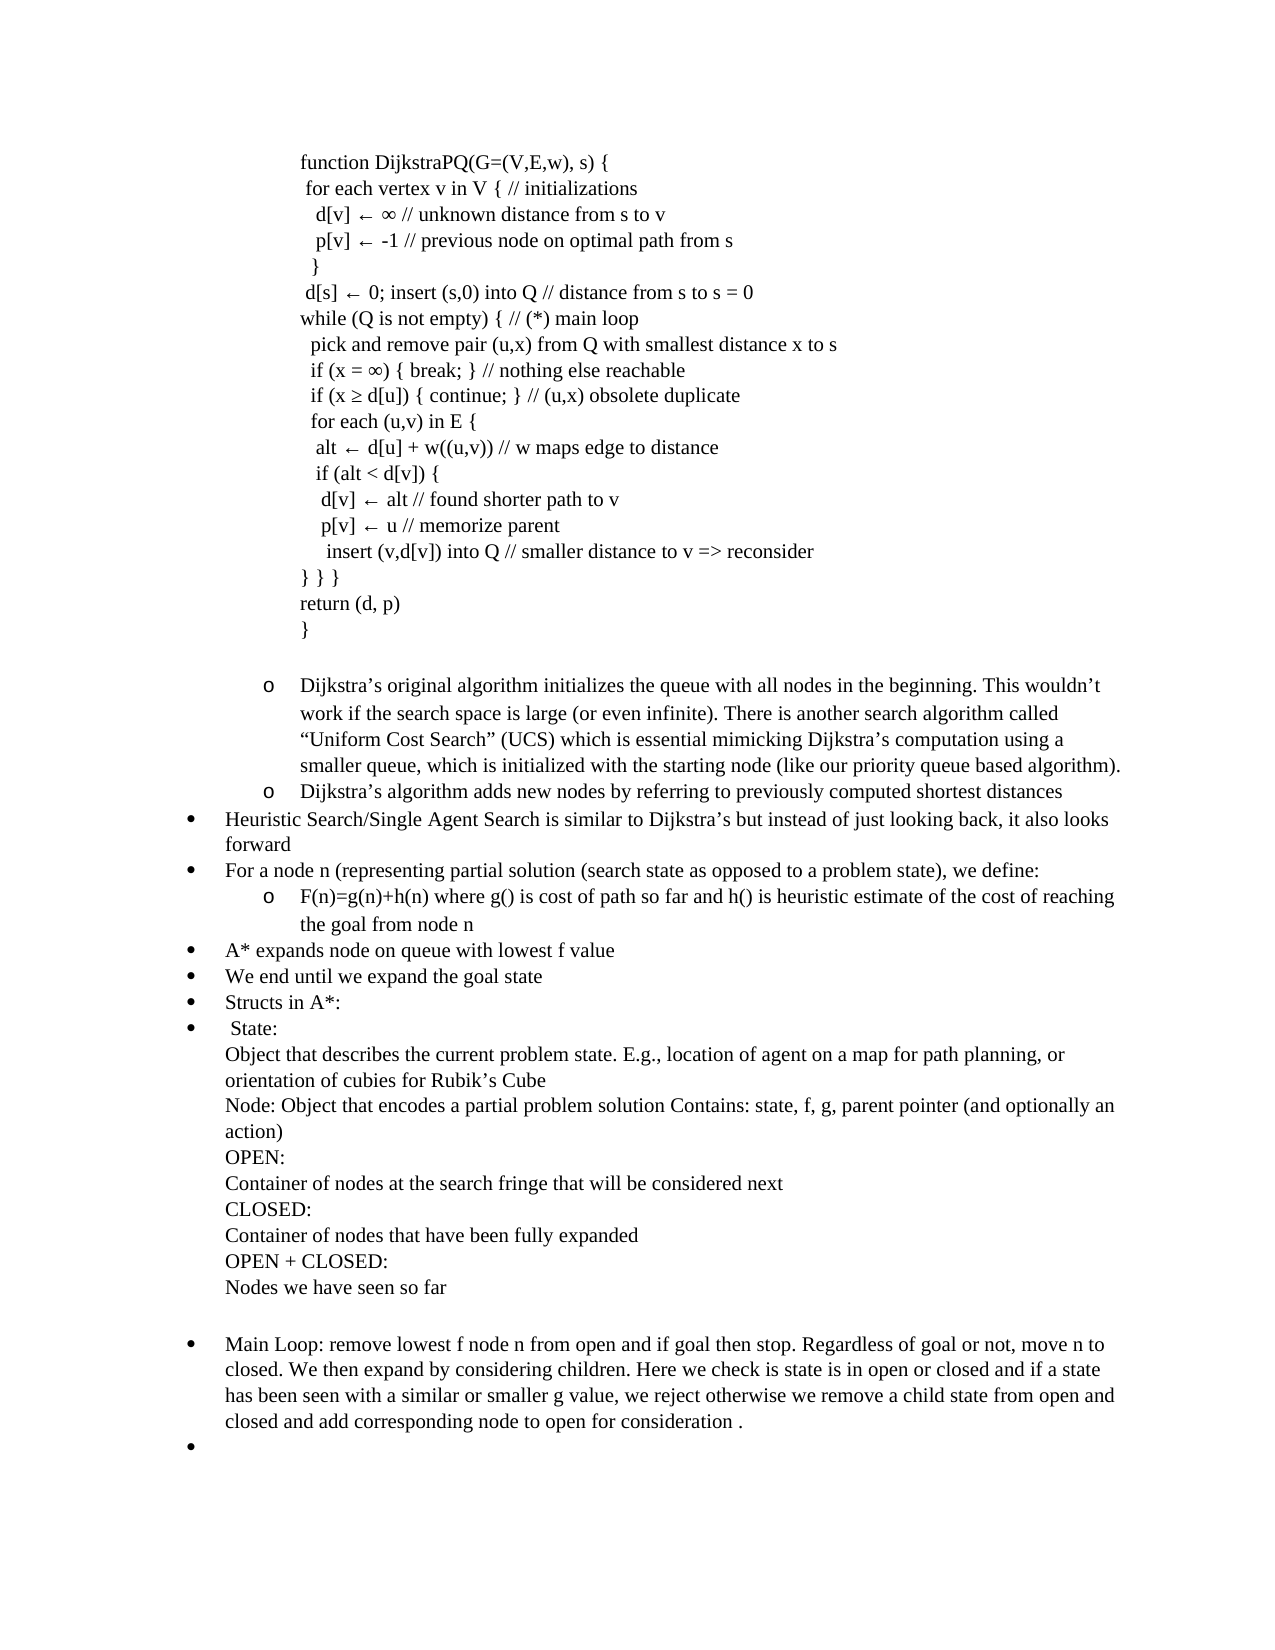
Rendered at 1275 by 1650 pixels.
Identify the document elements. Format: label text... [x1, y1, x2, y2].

list A* expands node on queue with lowest f value [187, 938, 1125, 962]
list For a node n (representing partial solution (search state as opposed to a problem state), we define: [187, 858, 1125, 882]
list We end until we expand the goal state [187, 964, 1125, 988]
list Main Loop: remove lowest f node n from open and if goal then stop. Regardless of goal or not, move n to closed. We then expand by considering children. Here we check is state is in open or closed and if a state has been seen with a similar or smaller g value, we reject otherwise we remove a child state from open and closed and add corresponding node to open for consideration . [187, 1331, 1125, 1433]
list Structs in A*: [187, 990, 1125, 1014]
list Dijkstra’s algorithm adds new nodes by referring to previously computed shortest distances [262, 779, 1125, 804]
list Dijkstra’s original algorithm initializes the queue with all nodes in the beginning. This wouldn’t work if the search space is large (or even infinite). There is another search algorithm called “Uniform Cost Search” (UCS) which is essential mimicking Dijkstra’s computation using a smaller queue, which is initialized with the starting node (like our priority queue based algorithm). [262, 673, 1125, 777]
list F(n)=g(n)+h(n) where g() is cost of path so far and h() is heuristic estimate of the cost of reaching the goal from node n [262, 884, 1125, 936]
list Heuristic Search/Single Agent Search is similar to Dijkstra’s but instead of just looking back, it also looks forward [187, 806, 1125, 856]
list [262, 150, 1125, 671]
list State: Object that describes the current problem state. E.g., location of agent on a map for path planning, or orientation of cubies for Rubik’s Cube Node: Object that encodes a partial problem solution Contains: state, f, g, parent pointer (and optionally an action) OPEN: Container of nodes at the search fringe that will be considered next CLOSED: Container of nodes that have been fully expanded OPEN + CLOSED: Nodes we have seen so far [187, 1016, 1125, 1329]
